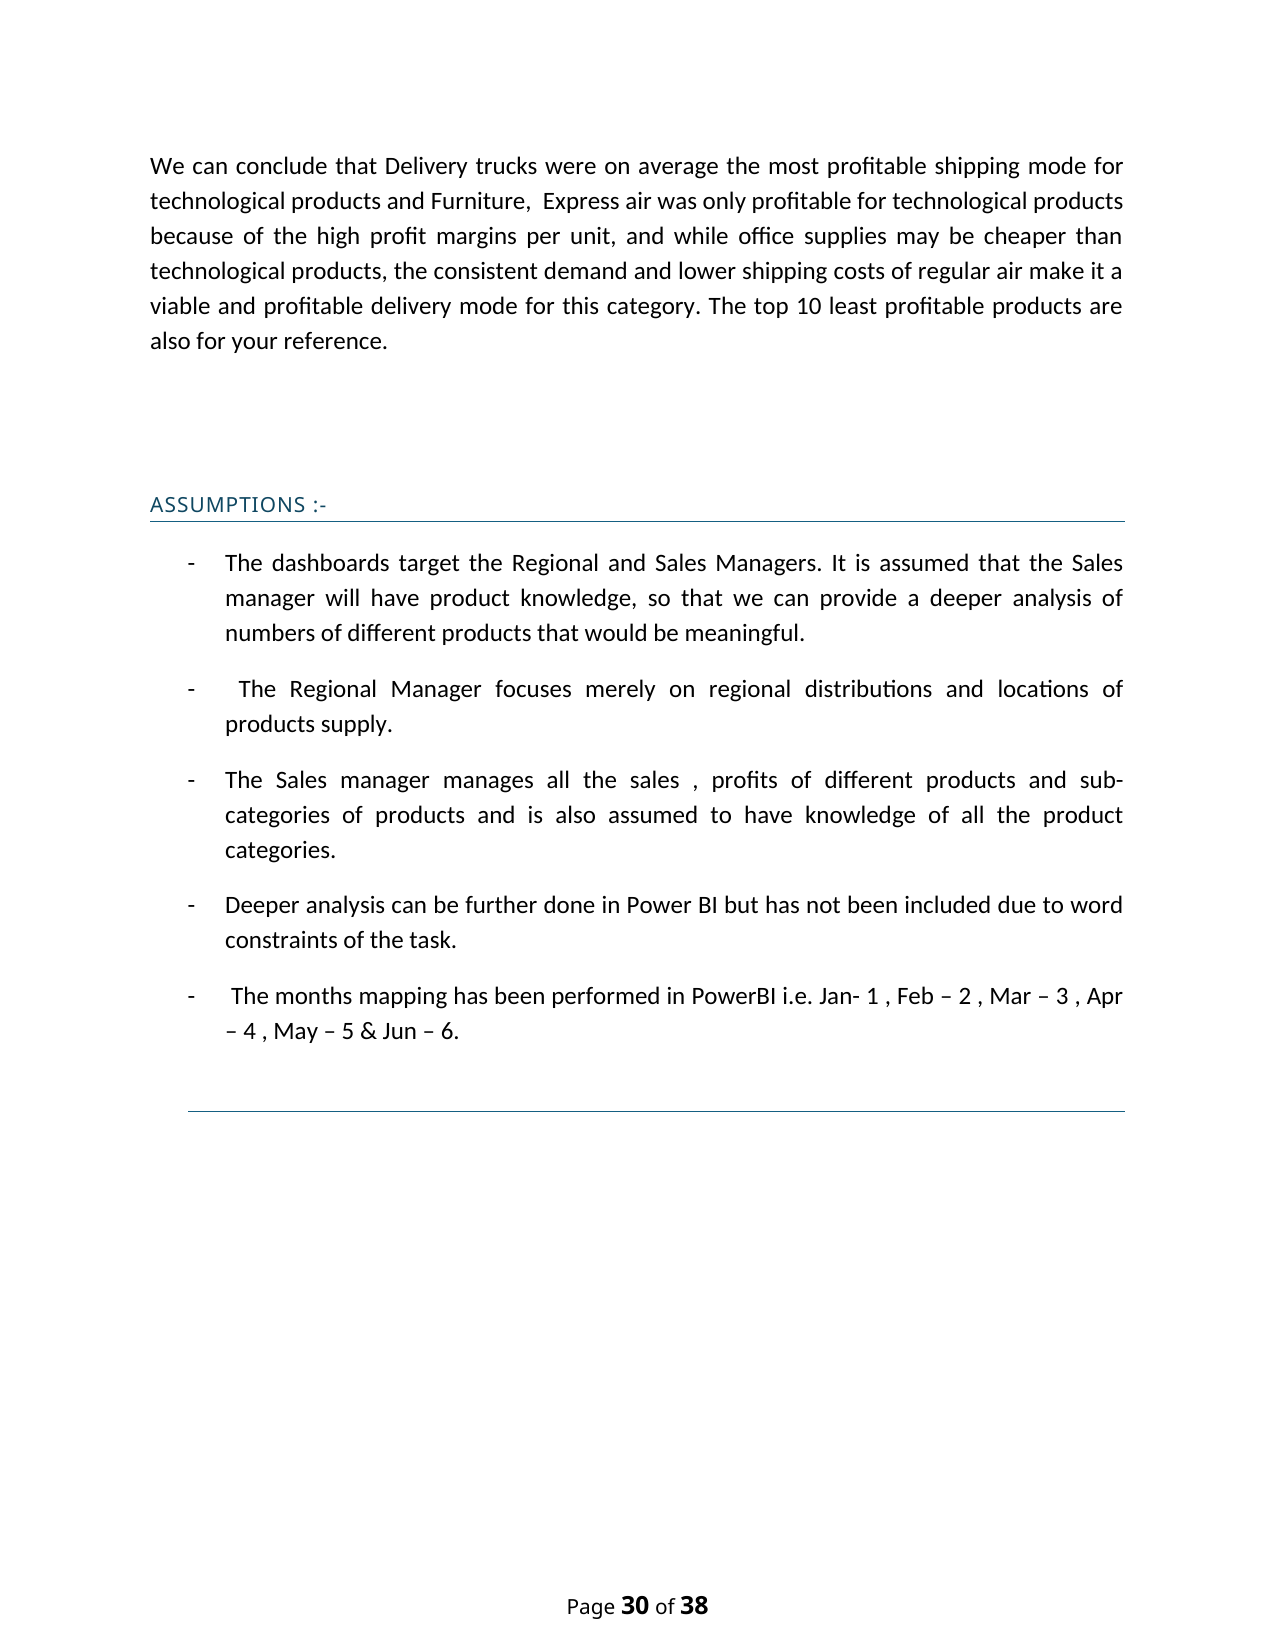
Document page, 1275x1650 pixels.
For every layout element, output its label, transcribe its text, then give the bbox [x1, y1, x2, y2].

subtitle The dashboards target the Regional and Sales Managers. It is assumed that the Sales manager will have product knowledge, so that we can provide a deeper analysis of numbers of different products that would be meaningful. [187, 547, 1125, 648]
subtitle The Regional Manager focuses merely on regional distributions and locations of products supply. [187, 673, 1125, 738]
subtitle The months mapping has been performed in PowerBI i.e. Jan- 1 , Feb – 2 , Mar – 3 , Apr – 4 , May – 5 & Jun – 6. [187, 981, 1125, 1112]
subtitle The Sales manager manages all the sales , profits of different products and sub-categories of products and is also assumed to have knowledge of all the product categories. [187, 764, 1125, 864]
subtitle Assumptions :- [150, 490, 1125, 521]
subtitle Deeper analysis can be further done in Power BI but has not been included due to word constraints of the task. [187, 890, 1125, 955]
text We can conclude that Delivery trucks were on average the most profitable shipping mode for technological products and Furniture, Express air was only profitable for technological products because of the high profit margins per unit, and while office supplies may be cheaper than technological products, the consistent demand and lower shipping costs of regular air make it a viable and profitable delivery mode for this category. The top 10 least profitable products are also for your reference. [150, 150, 1125, 356]
